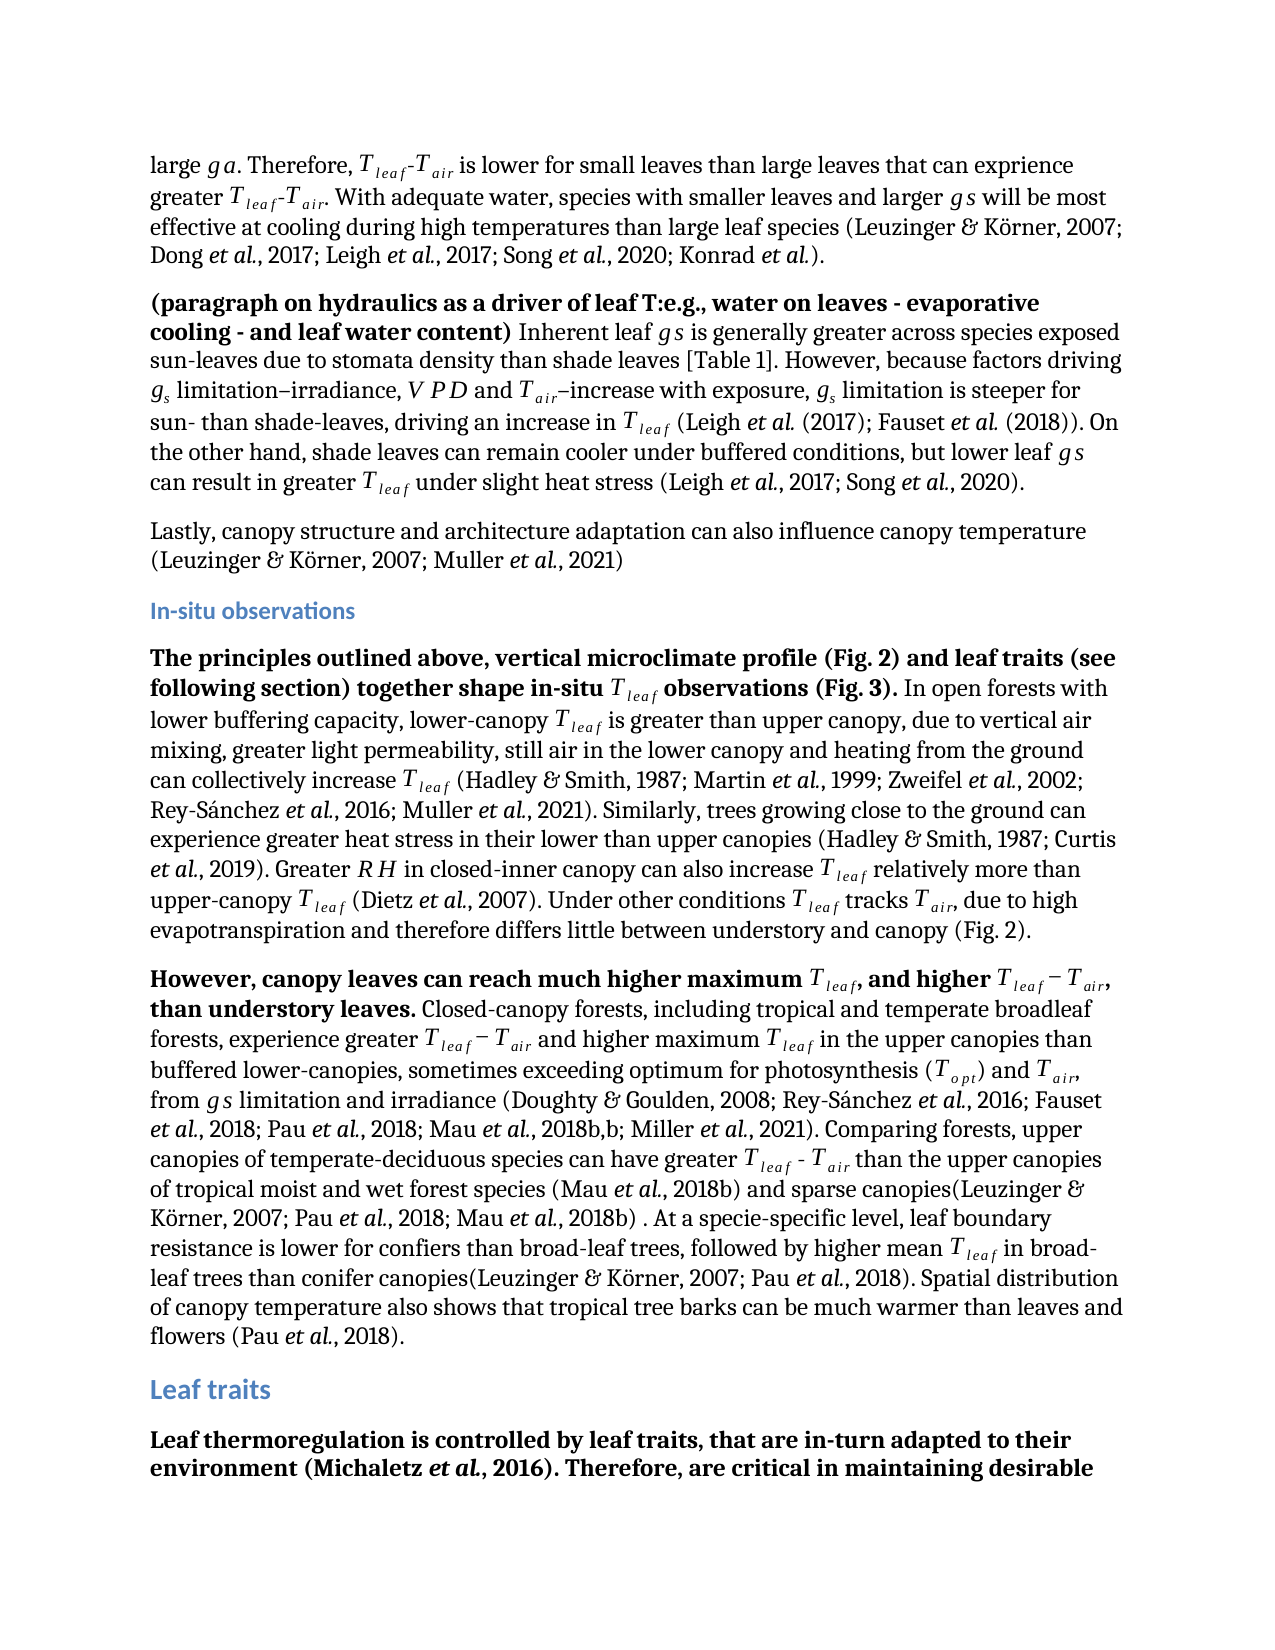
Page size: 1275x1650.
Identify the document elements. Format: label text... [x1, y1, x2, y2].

text (paragraph on hydraulics as a driver of leaf T:e.g., water on leaves - evaporative cooling - and leaf water content) Inherent leaf is generally greater across species exposed sun-leaves due to stomata density than shade leaves [Table 1]. However, because factors driving limitation–irradiance, and –increase with exposure, limitation is steeper for sun- than shade-leaves, driving an increase in (Leigh et al. (2017); Fauset et al. (2018)). On the other hand, shade leaves can remain cooler under buffered conditions, but lower leaf can result in greater under slight heat stress (Leigh et al., 2017; Song et al., 2020). [150, 289, 1125, 498]
subtitle In-situ observations [150, 595, 1125, 626]
subtitle Leaf traits [150, 1371, 1125, 1407]
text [150, 150, 1125, 270]
text Lastly, canopy structure and architecture adaptation can also influence canopy temperature (Leuzinger & Körner, 2007; Muller et al., 2021) [150, 517, 1125, 574]
text The principles outlined above, vertical microclimate profile (Fig. 2) and leaf traits (see following section) together shape in-situ observations (Fig. 3). In open forests with lower buffering capacity, lower-canopy is greater than upper canopy, due to vertical air mixing, greater light permeability, still air in the lower canopy and heating from the ground can collectively increase (Hadley & Smith, 1987; Martin et al., 1999; Zweifel et al., 2002; Rey-Sánchez et al., 2016; Muller et al., 2021). Similarly, trees growing close to the ground can experience greater heat stress in their lower than upper canopies (Hadley & Smith, 1987; Curtis et al., 2019). Greater in closed-inner canopy can also increase relatively more than upper-canopy (Dietz et al., 2007). Under other conditions tracks , due to high evapotranspiration and therefore differs little between understory and canopy (Fig. 2). [150, 644, 1125, 945]
text However, canopy leaves can reach much higher maximum , and higher , than understory leaves. Closed-canopy forests, including tropical and temperate broadleaf forests, experience greater and higher maximum in the upper canopies than buffered lower-canopies, sometimes exceeding optimum for photosynthesis () and , from limitation and irradiance (Doughty & Goulden, 2008; Rey-Sánchez et al., 2016; Fauset et al., 2018; Pau et al., 2018; Mau et al., 2018b,b; Miller et al., 2021). Comparing forests, upper canopies of temperate-deciduous species can have greater - than the upper canopies of tropical moist and wet forest species (Mau et al., 2018b) and sparse canopies(Leuzinger & Körner, 2007; Pau et al., 2018; Mau et al., 2018b) . At a specie-specific level, leaf boundary resistance is lower for confiers than broad-leaf trees, followed by higher mean in broad-leaf trees than conifer canopies(Leuzinger & Körner, 2007; Pau et al., 2018). Spatial distribution of canopy temperature also shows that tropical tree barks can be much warmer than leaves and flowers (Pau et al., 2018). [150, 964, 1125, 1350]
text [150, 1426, 1125, 1483]
